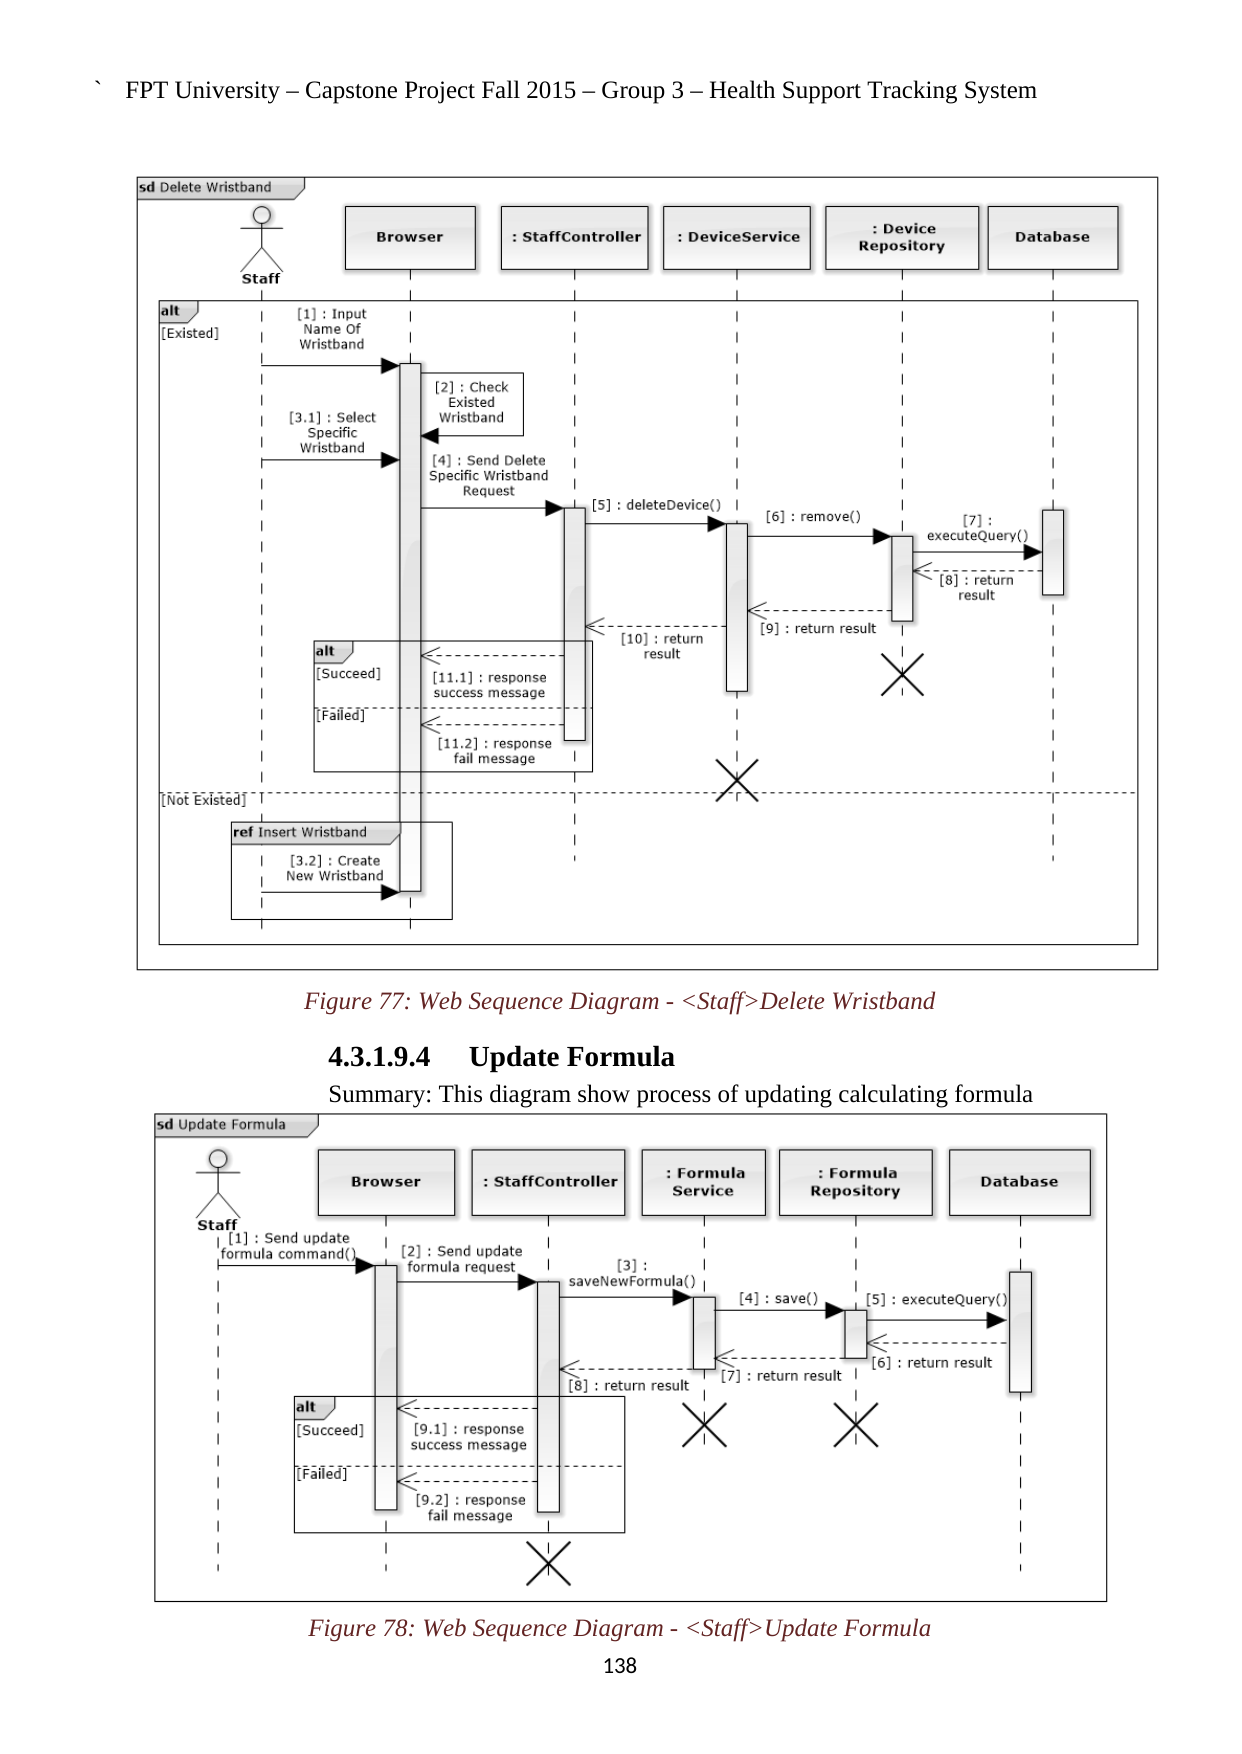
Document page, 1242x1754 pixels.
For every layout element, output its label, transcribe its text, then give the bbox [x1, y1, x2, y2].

text Figure 78: Web Sequence Diagram - <Staff>Update Formula [94, 1613, 1146, 1641]
subtitle Update Formula [328, 1039, 1146, 1073]
text Figure 77: Web Sequence Diagram - <Staff>Delete Wristband [94, 986, 1146, 1014]
text Summary: This diagram show process of updating calculating formula [319, 1079, 1146, 1108]
picture [121, 162, 1174, 986]
picture [150, 1108, 1116, 1613]
